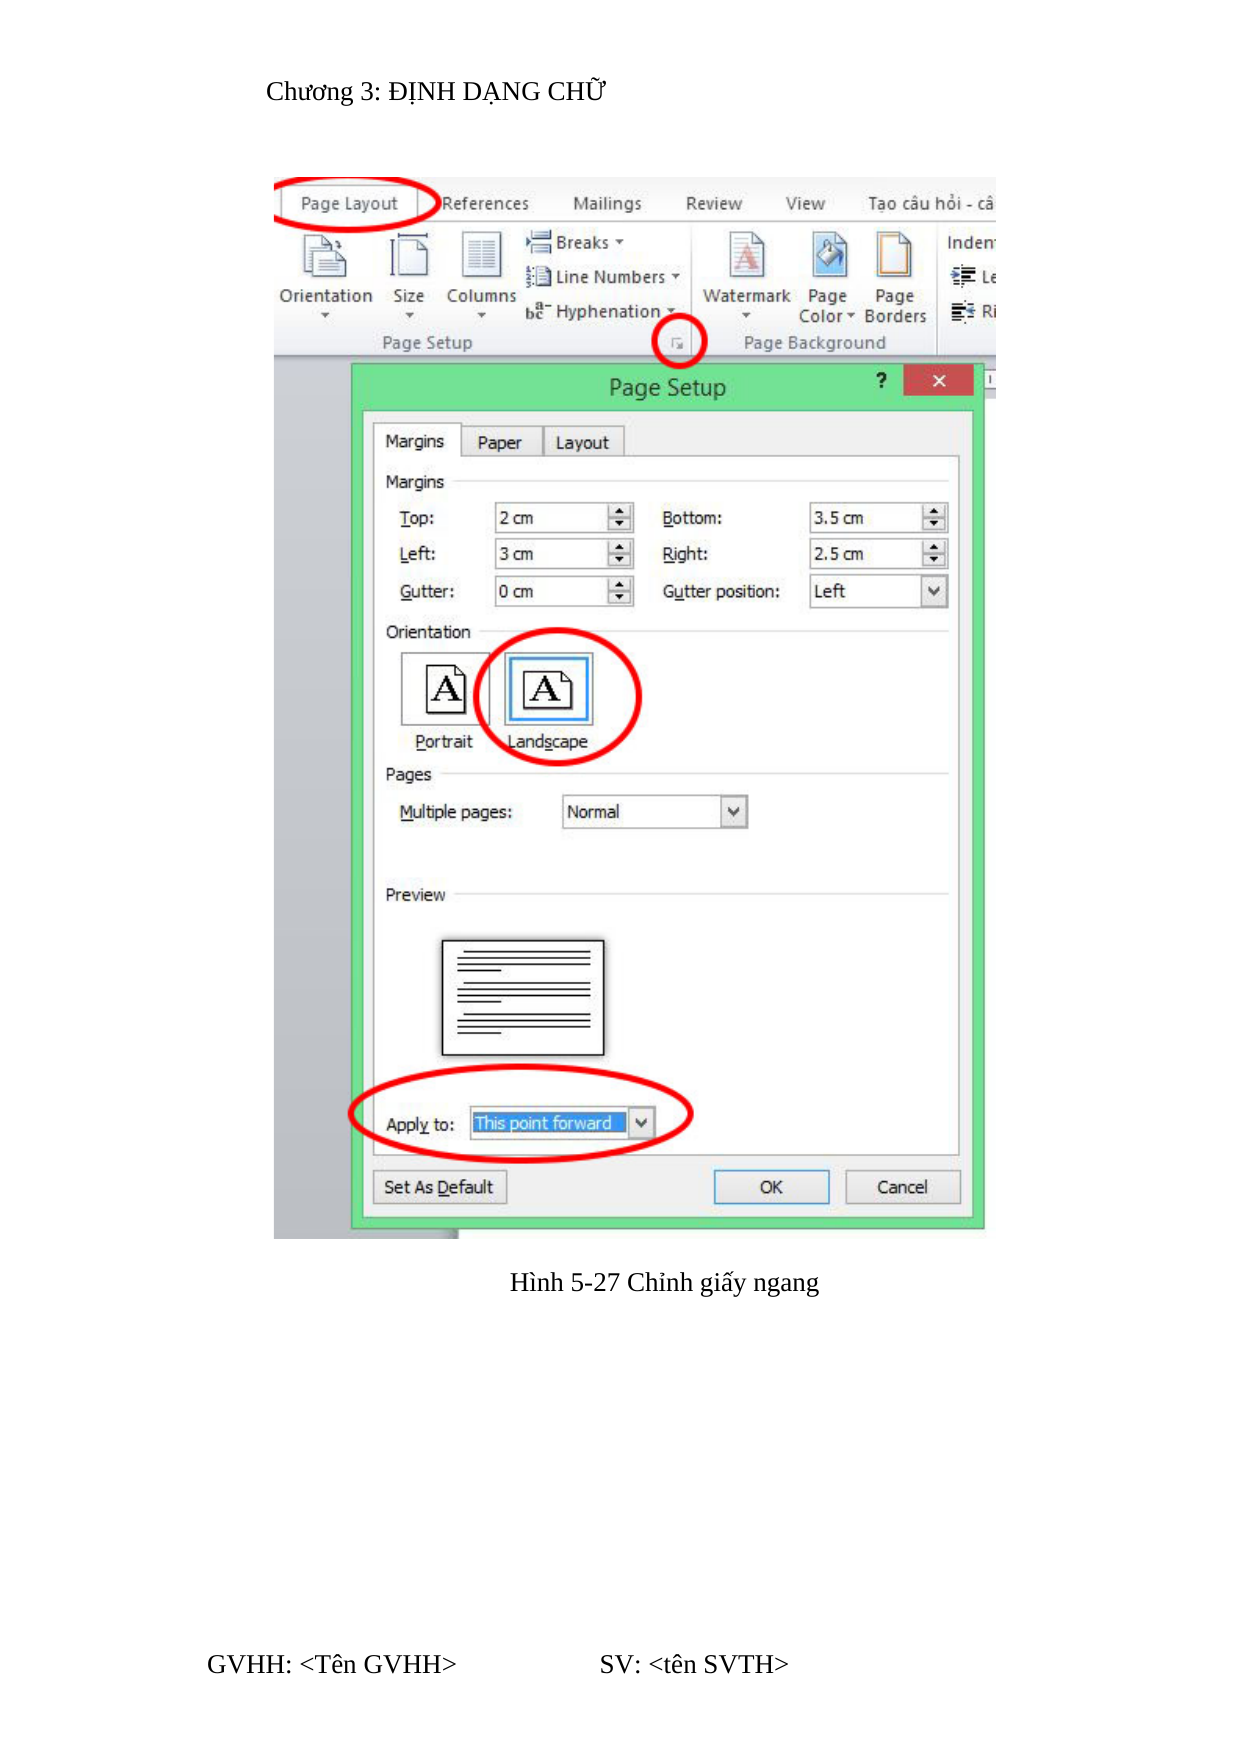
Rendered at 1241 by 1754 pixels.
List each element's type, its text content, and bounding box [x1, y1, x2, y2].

picture [273, 177, 996, 1239]
